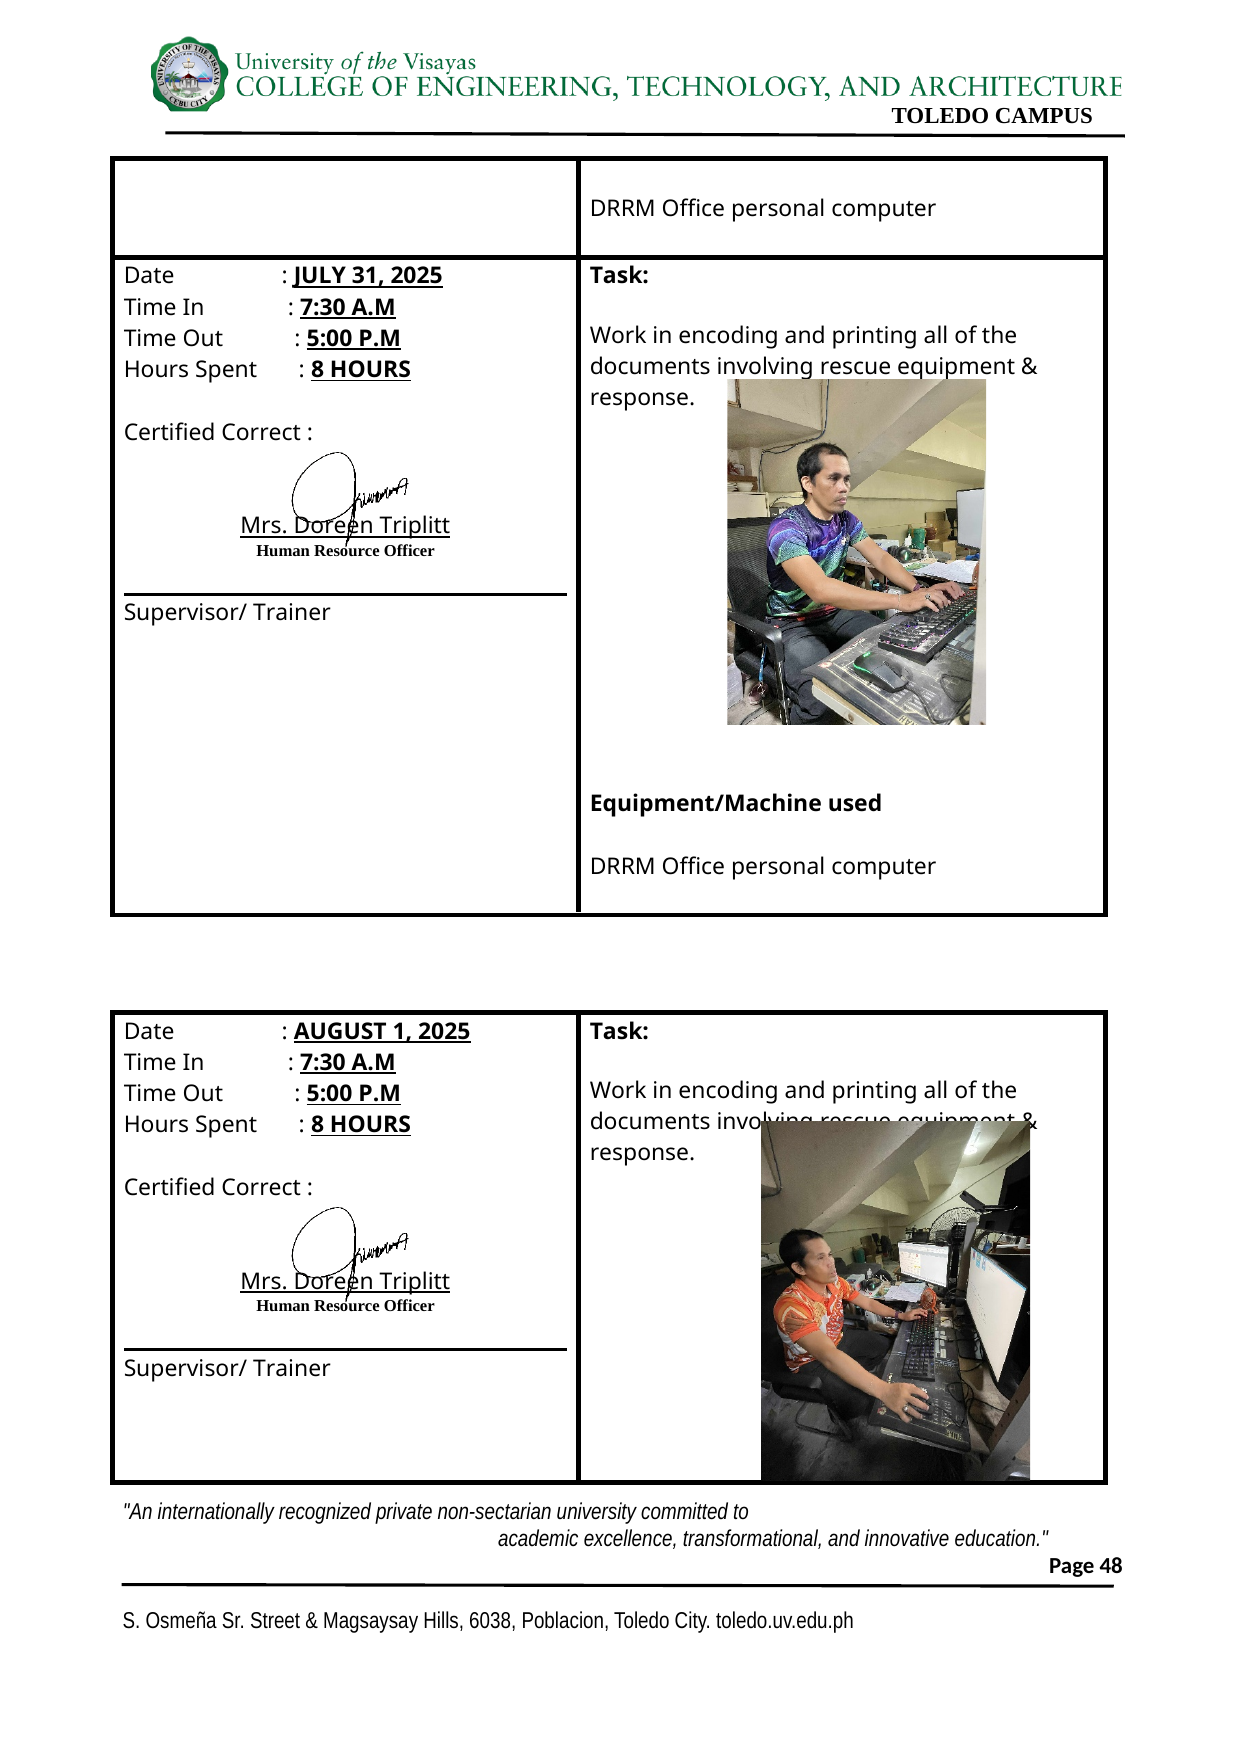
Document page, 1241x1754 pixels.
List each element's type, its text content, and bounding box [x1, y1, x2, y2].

picture [149, 36, 1121, 111]
table_cell Date : JULY 31, 2025 Time In : 7:30 A.M Time Out : 5:00 P.M Hours Spent : 8 HOURS Certified Correct : Mrs. Doreen Triplitt Human Resource Officer Supervisor/ Trainer [115, 260, 576, 912]
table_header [115, 1015, 576, 1480]
picture [761, 1121, 1031, 1481]
table_cell Task: Work in encoding and printing all of the documents involving rescue equipment & response. Equipment/Machine used DRRM Office personal computer [581, 260, 1103, 912]
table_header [581, 161, 1103, 255]
picture [727, 379, 987, 725]
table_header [115, 161, 576, 255]
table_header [581, 1015, 1103, 1480]
picture [237, 422, 471, 557]
picture [237, 1177, 471, 1312]
